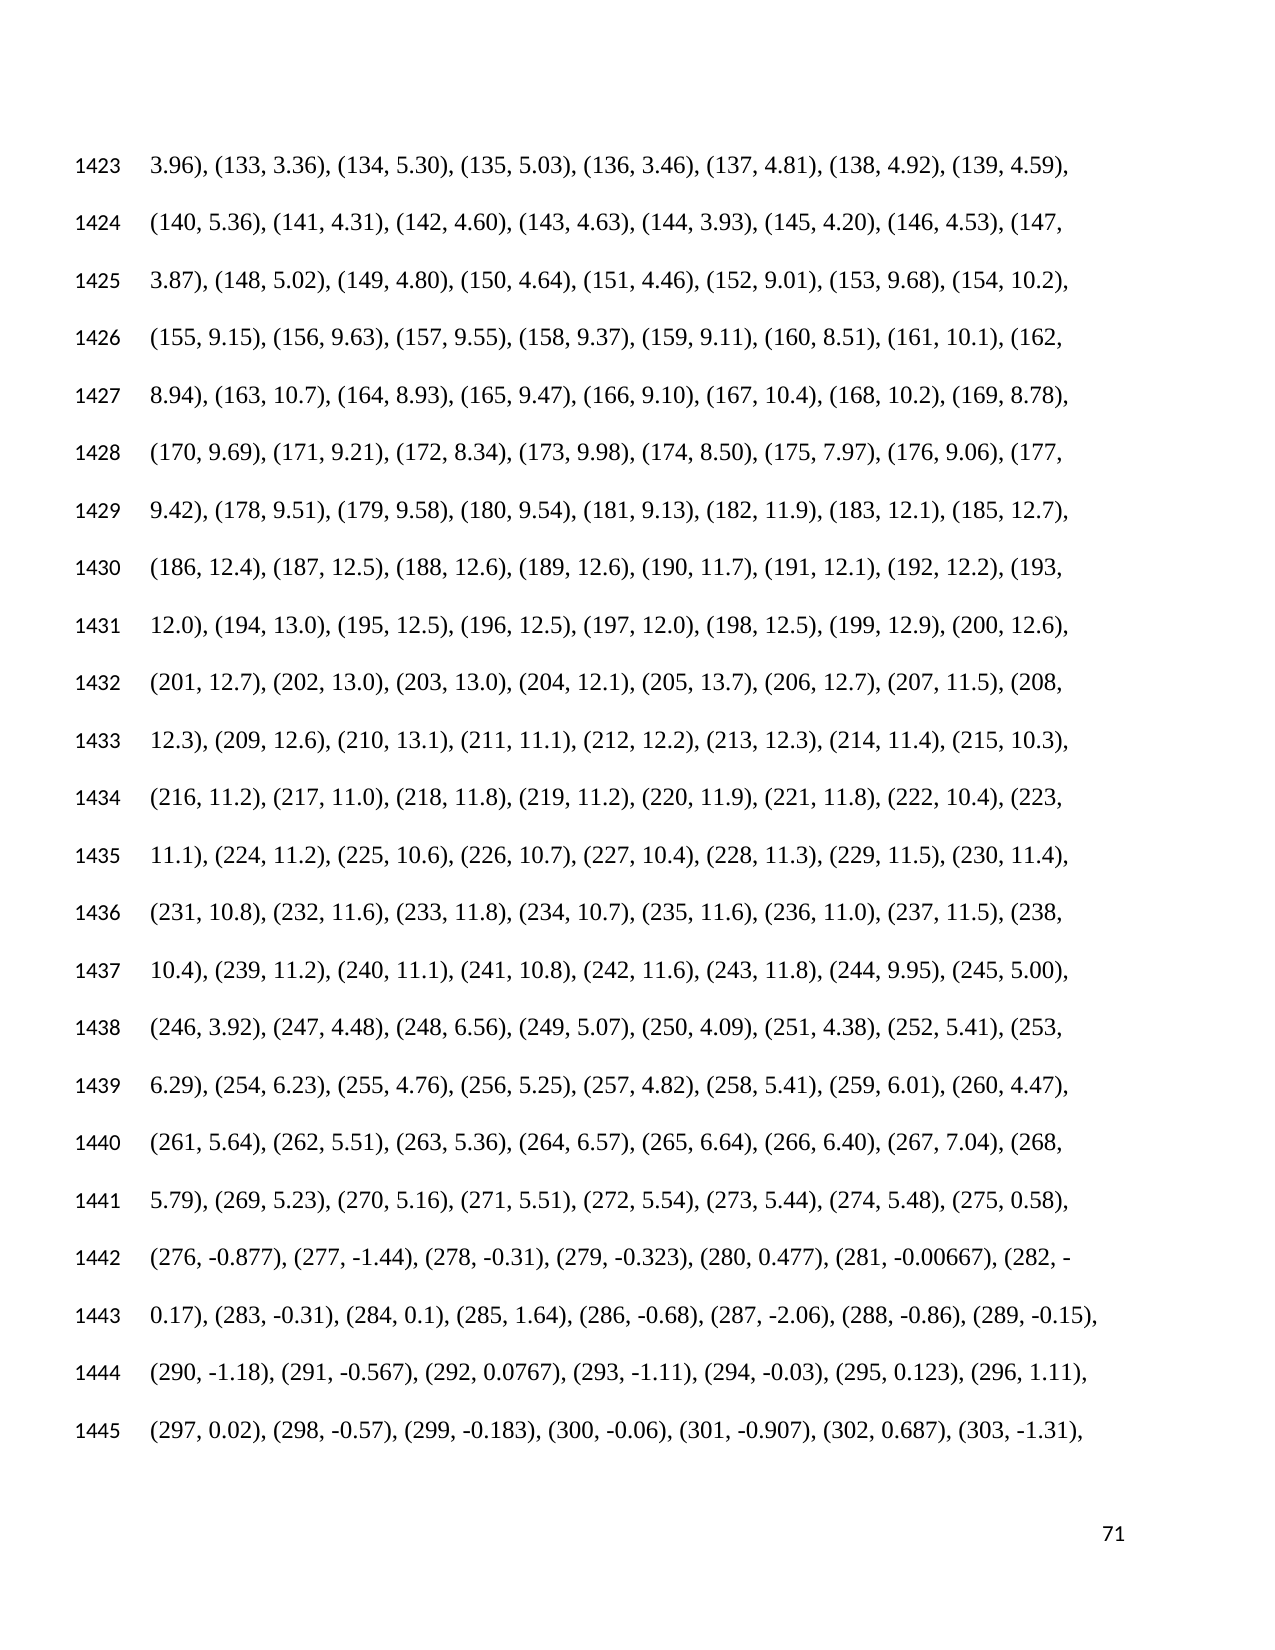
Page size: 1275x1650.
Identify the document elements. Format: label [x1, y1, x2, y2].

text [150, 150, 1125, 1444]
